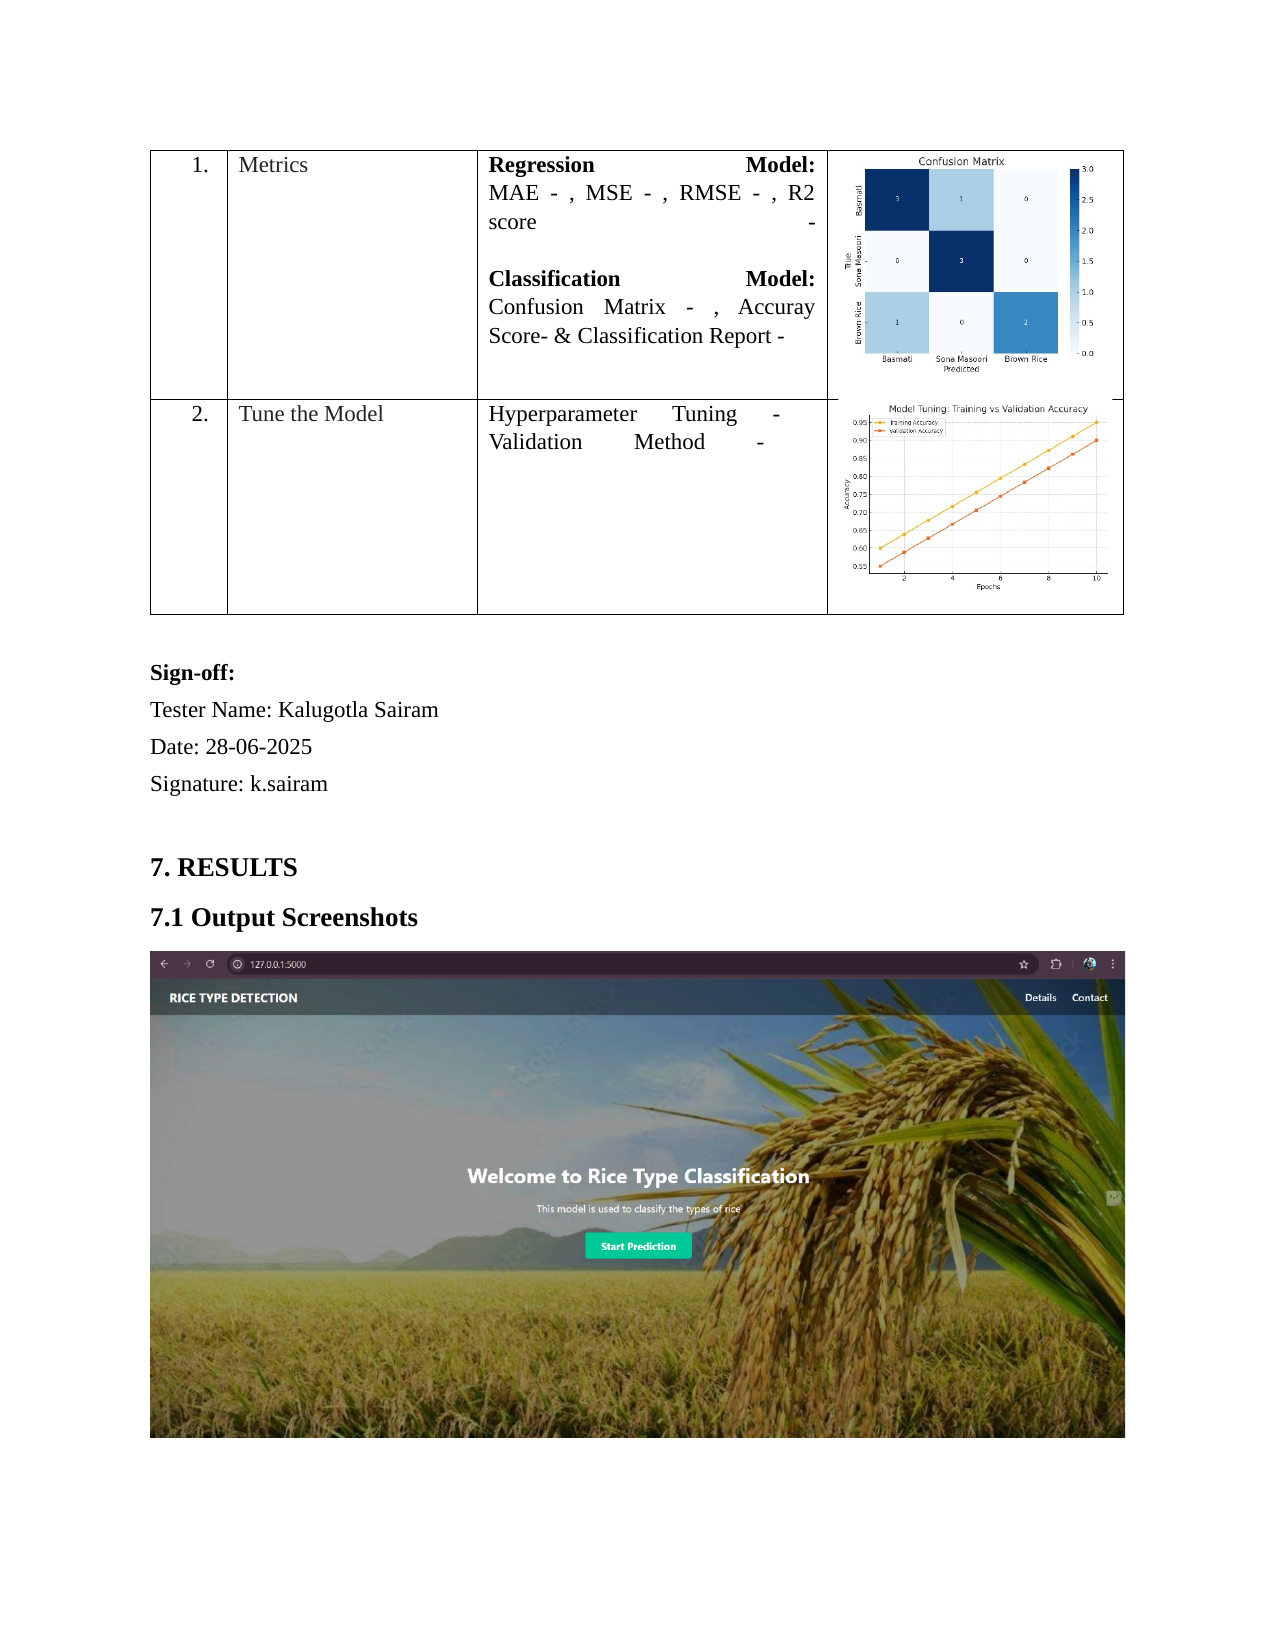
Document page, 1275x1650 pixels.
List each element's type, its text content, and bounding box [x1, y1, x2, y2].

text Date: 28-06-2025 [150, 733, 1125, 759]
picture [838, 399, 1113, 596]
text Tester Name: Kalugotla Sairam [150, 696, 1125, 723]
table_cell Metrics [228, 151, 477, 398]
picture [150, 951, 1125, 1438]
table_cell Hyperparameter Tuning - Validation Method - [478, 400, 827, 614]
table_cell Tune the Model [228, 400, 477, 614]
table_cell [828, 400, 1123, 614]
text Sign-off: [150, 659, 1125, 686]
table_cell [151, 400, 227, 614]
text 7. RESULTS [150, 851, 1125, 882]
table_cell [151, 151, 227, 398]
picture [838, 151, 1113, 380]
table_cell Regression Model: MAE - , MSE - , RMSE - , R2 score - Classification Model: Confusion Matrix - , Accuray Score- & Classification Report - [478, 151, 827, 398]
text 7.1 Output Screenshots [150, 901, 1125, 932]
table_cell [828, 151, 1123, 398]
text Signature: k.sairam [150, 770, 1125, 796]
